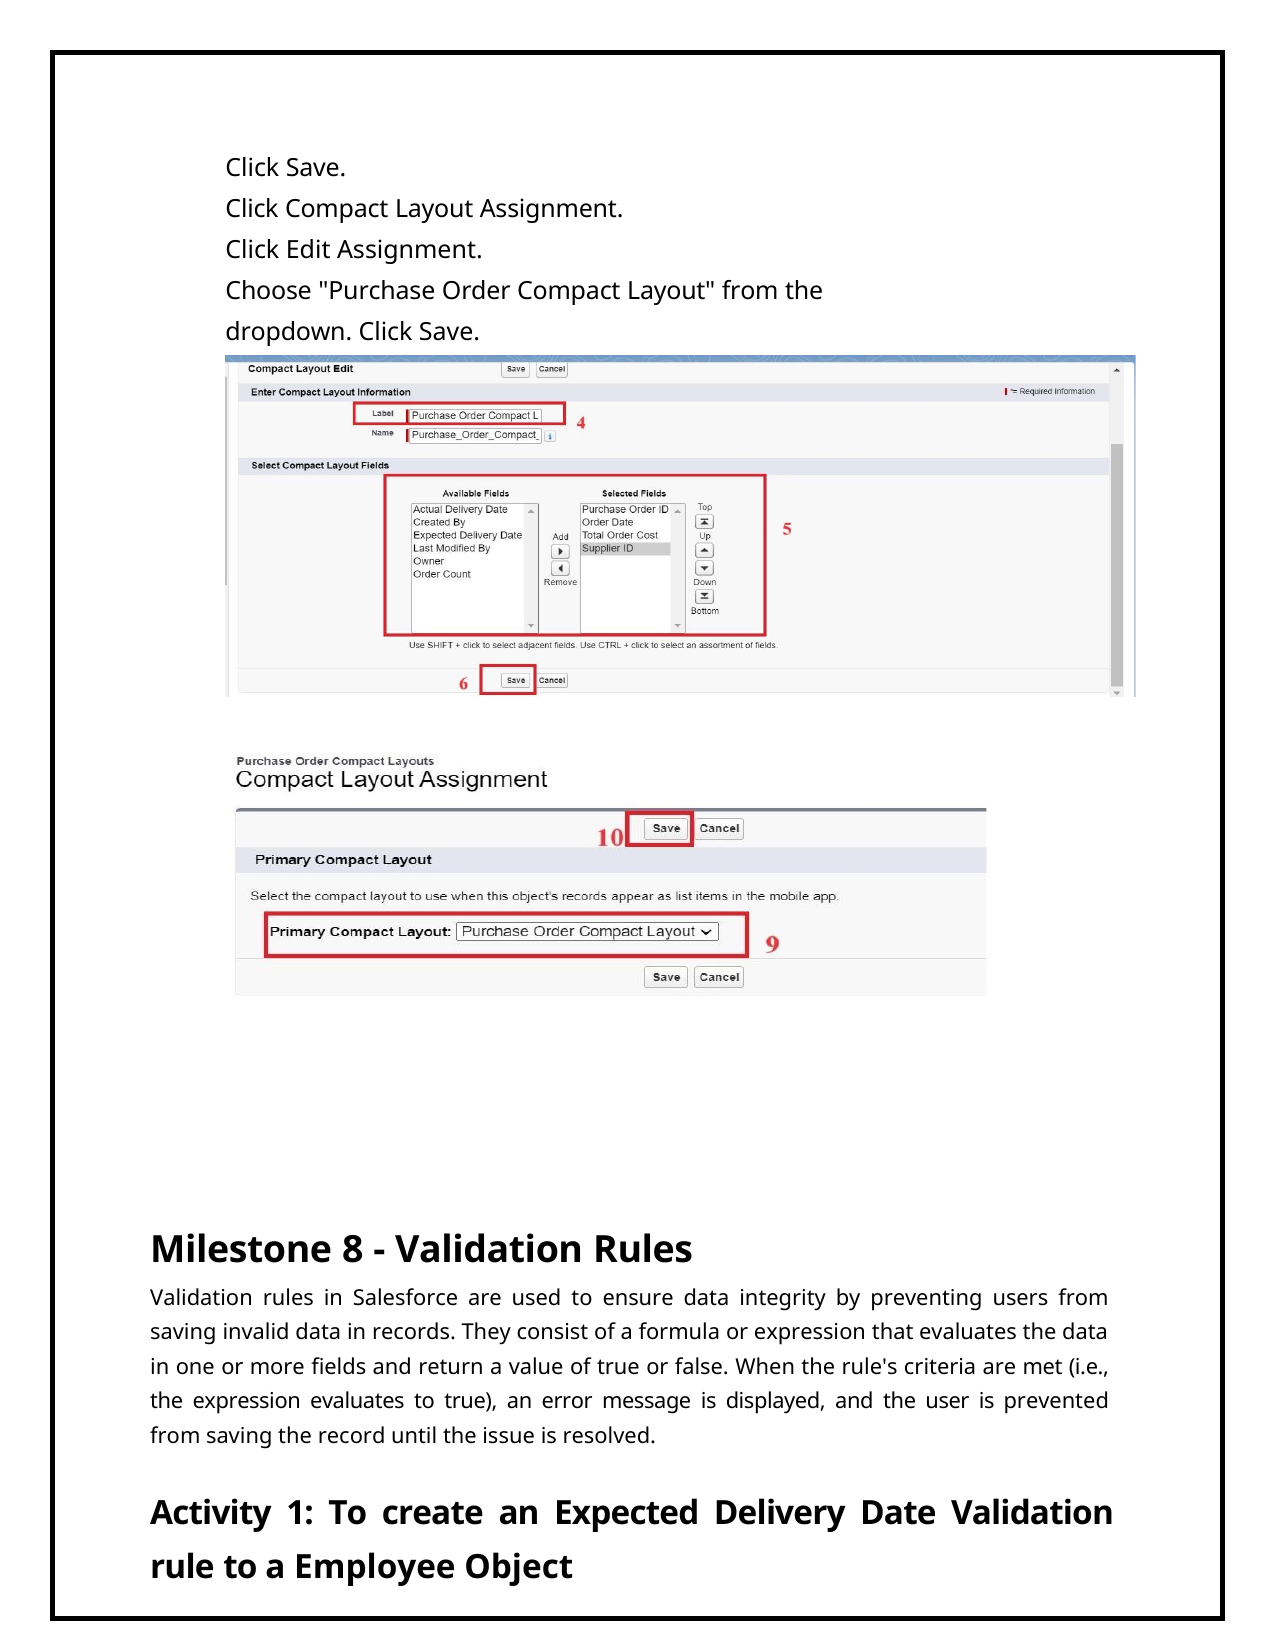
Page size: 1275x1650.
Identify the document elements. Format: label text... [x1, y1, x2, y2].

text Click Save. [225, 150, 1200, 184]
picture [225, 355, 1136, 697]
subtitle Activity 1: To create an Expected Delivery Date Validation rule to a Employee Object [150, 1488, 1115, 1589]
picture [225, 752, 987, 996]
text Choose "Purchase Order Compact Layout" from the dropdown. Click Save. [225, 273, 952, 348]
text Click Compact Layout Assignment. Click Edit Assignment. [225, 190, 637, 266]
text Validation rules in Salesforce are used to ensure data integrity by preventing users from saving invalid data in records. They consist of a formula or expression that evaluates the data in one or more fields and return a value of true or false. When the rule's criteria are met (i.e., the expression evaluates to true), an error message is displayed, and the user is prevented from saving the record until the issue is resolved. [150, 1282, 1109, 1449]
subtitle Milestone 8 - Validation Rules [150, 1222, 1200, 1273]
